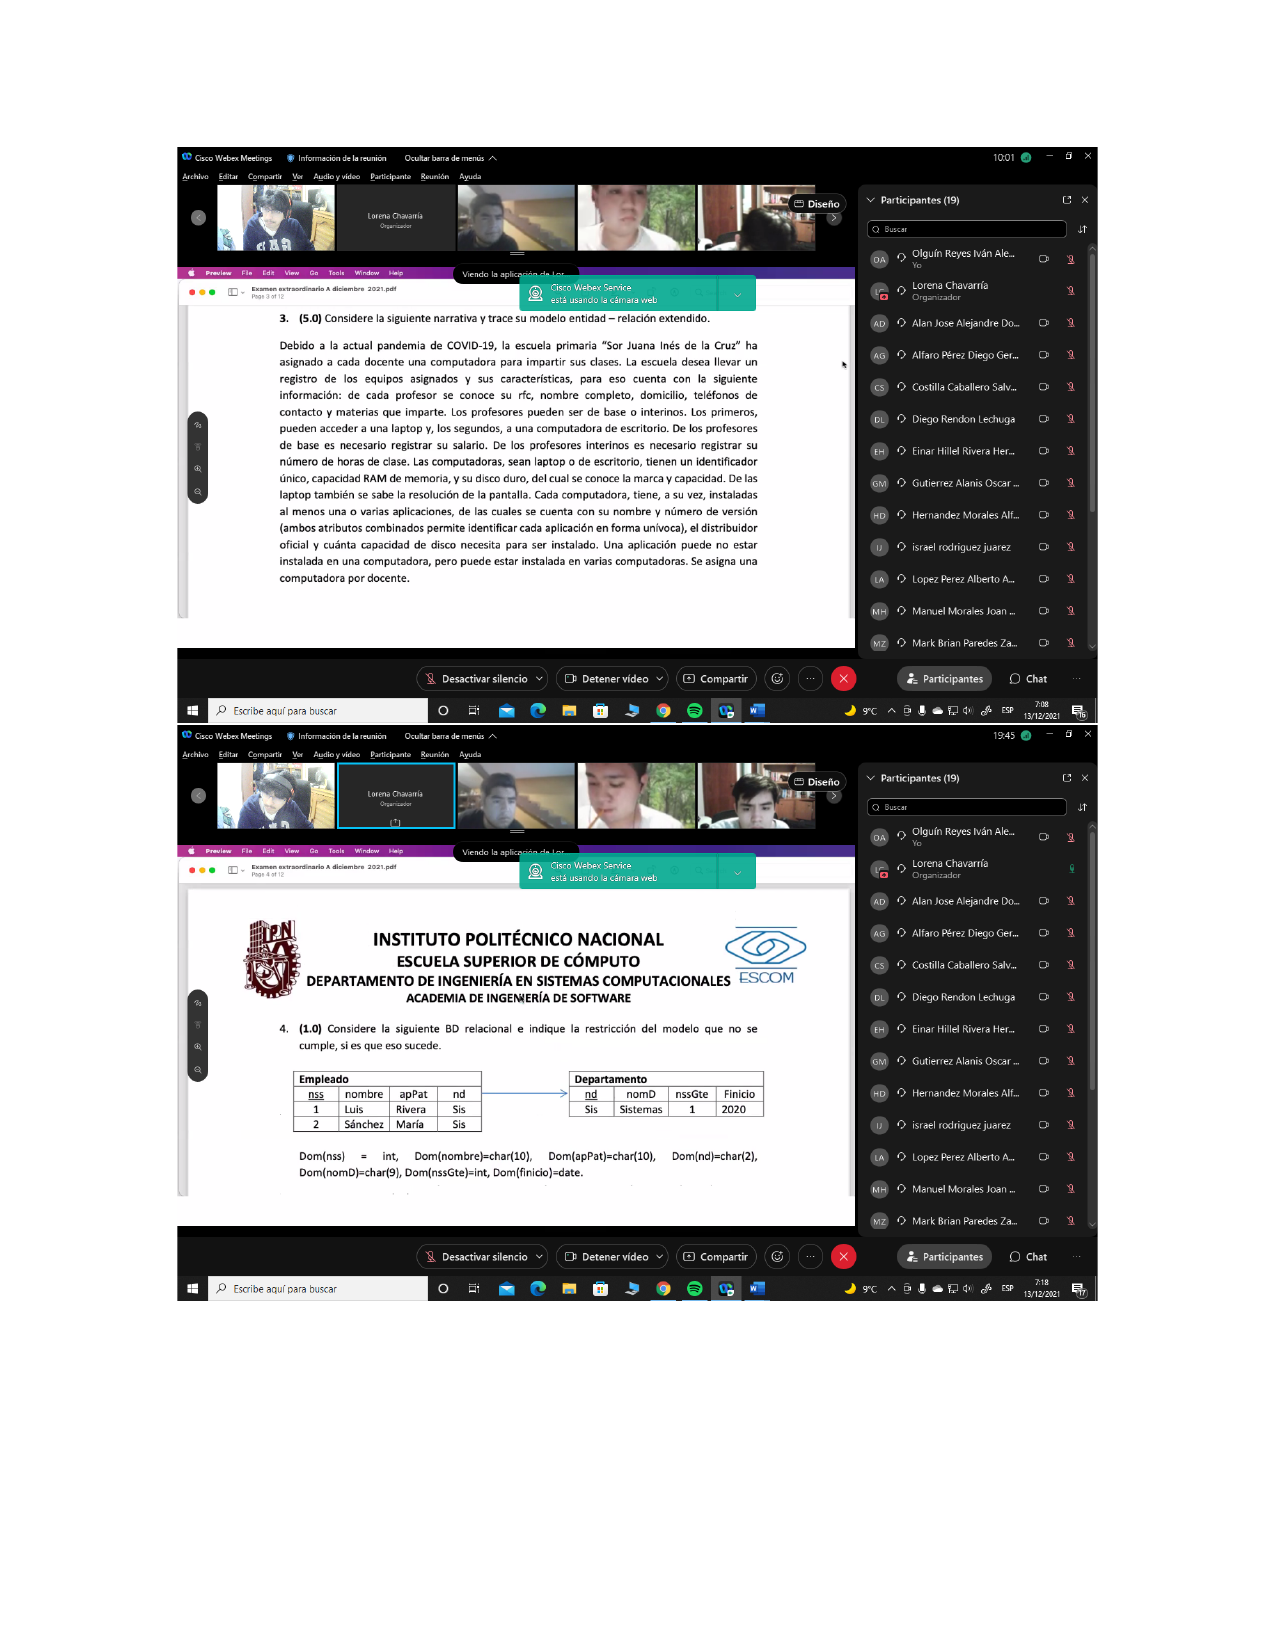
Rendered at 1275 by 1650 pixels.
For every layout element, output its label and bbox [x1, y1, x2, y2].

picture [177, 725, 1098, 1301]
picture [177, 147, 1098, 723]
